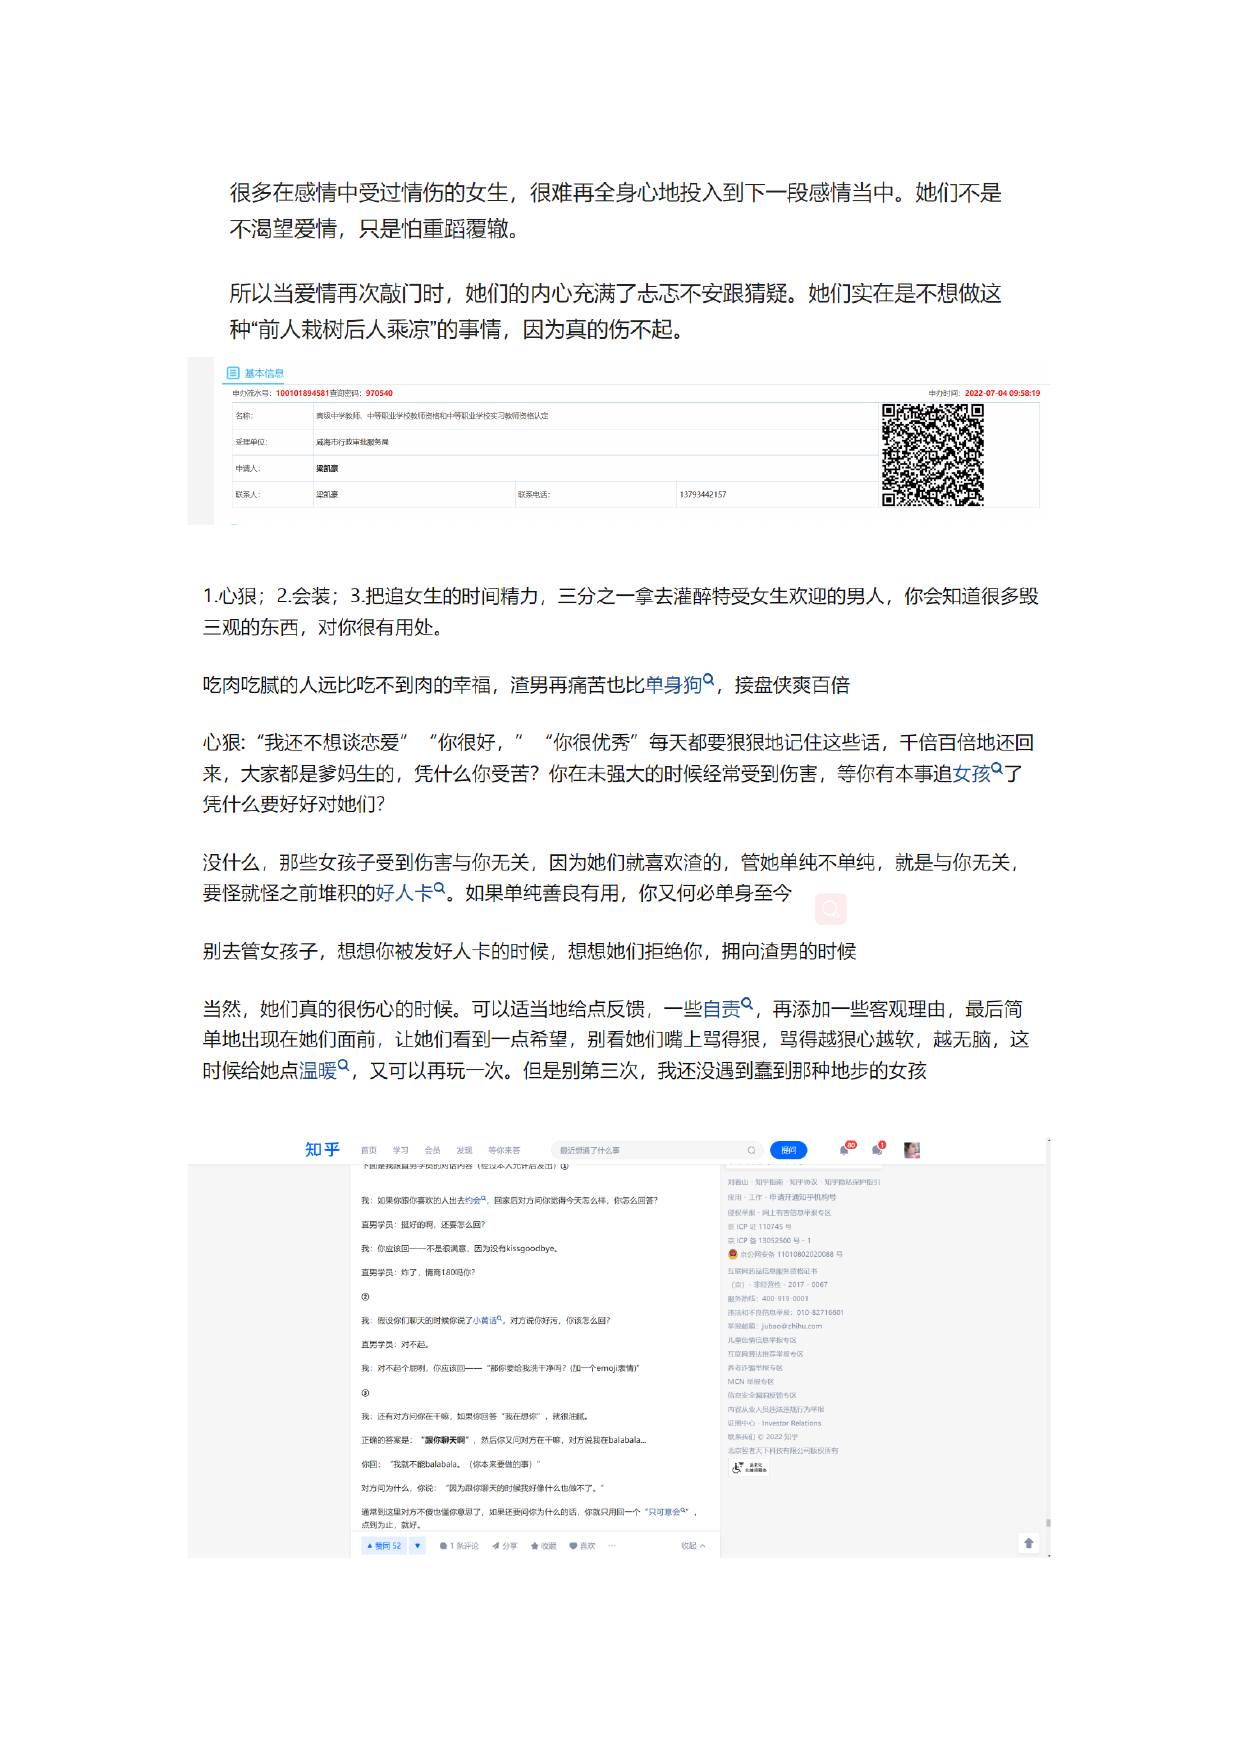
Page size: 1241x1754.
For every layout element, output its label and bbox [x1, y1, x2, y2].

picture [187, 357, 1051, 525]
picture [187, 162, 1053, 353]
picture [187, 552, 1052, 1093]
picture [187, 1137, 1051, 1558]
